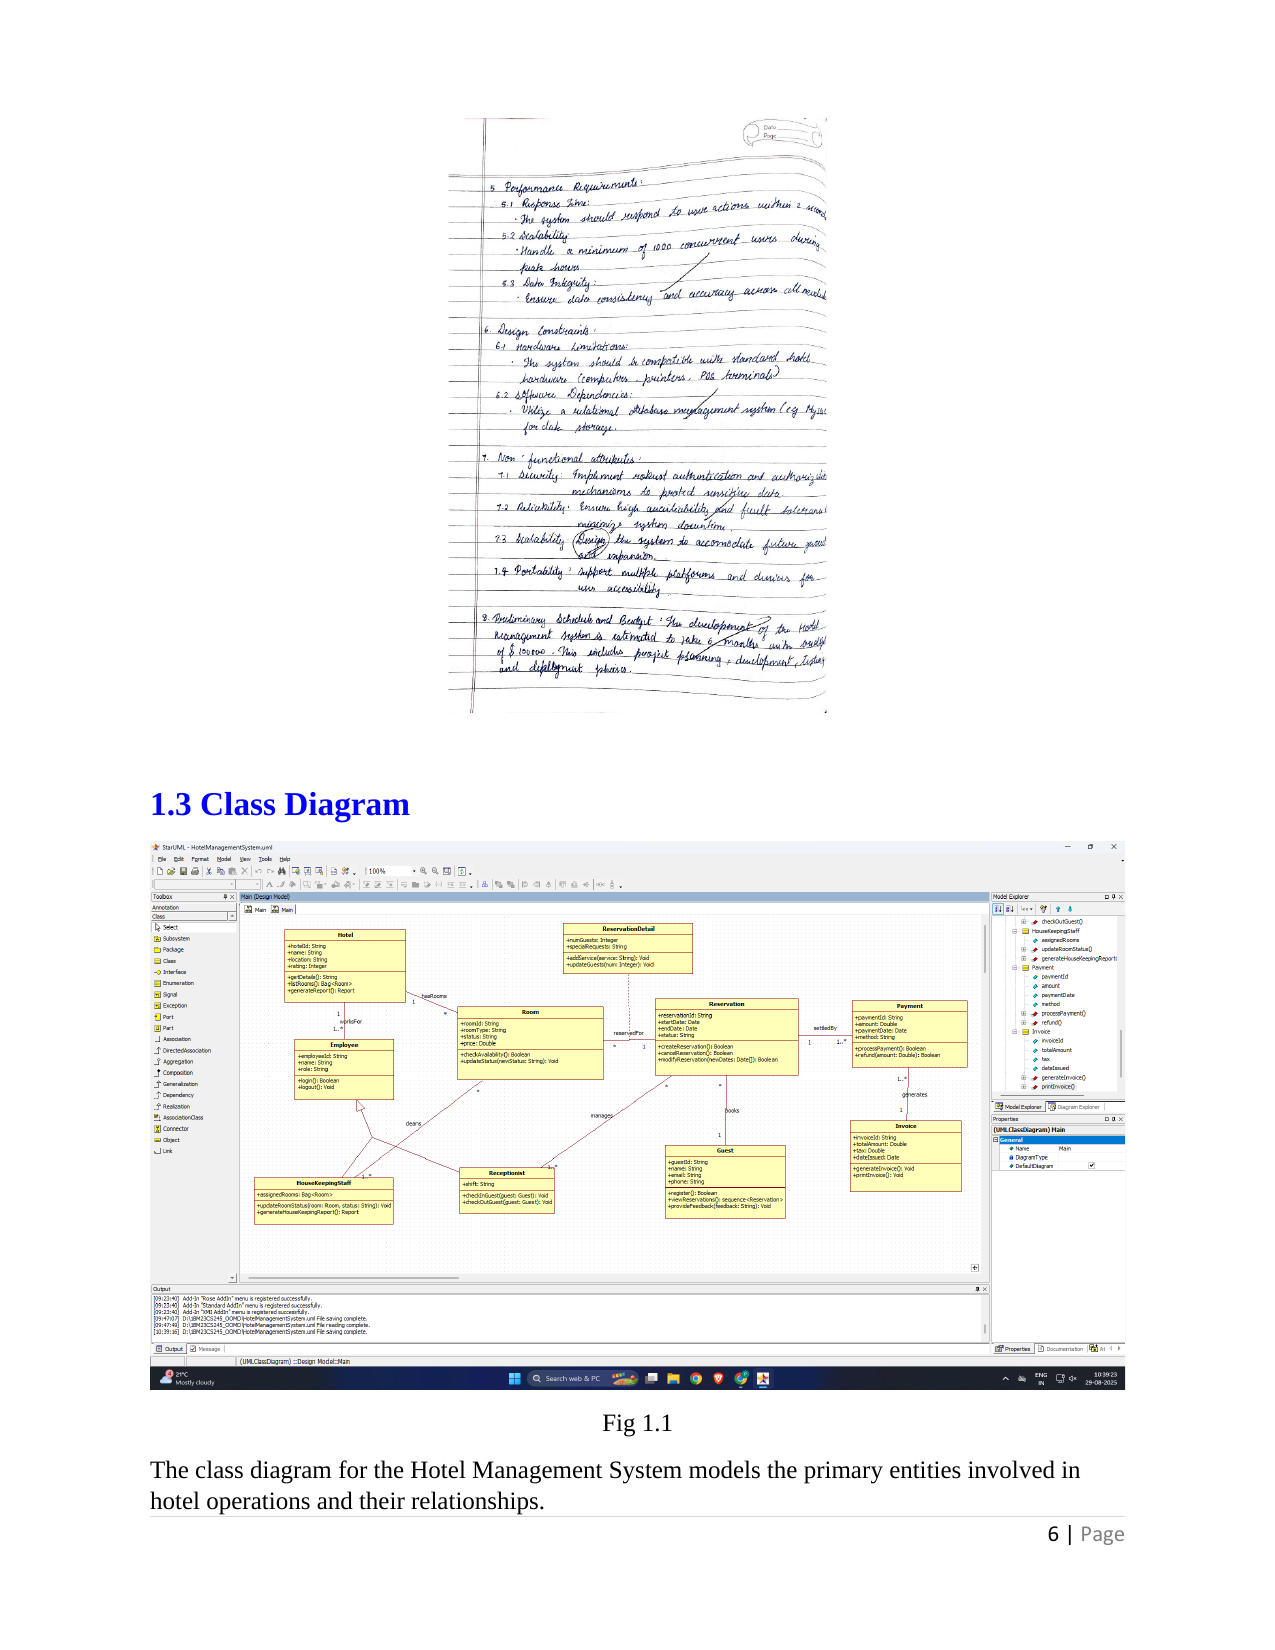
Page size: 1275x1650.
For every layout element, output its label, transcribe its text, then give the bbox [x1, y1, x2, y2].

picture [150, 841, 1125, 1390]
text 1.3 Class Diagram [150, 784, 1125, 823]
picture [448, 118, 827, 713]
text Fig 1.1 [150, 1408, 1125, 1437]
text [150, 1455, 1125, 1514]
